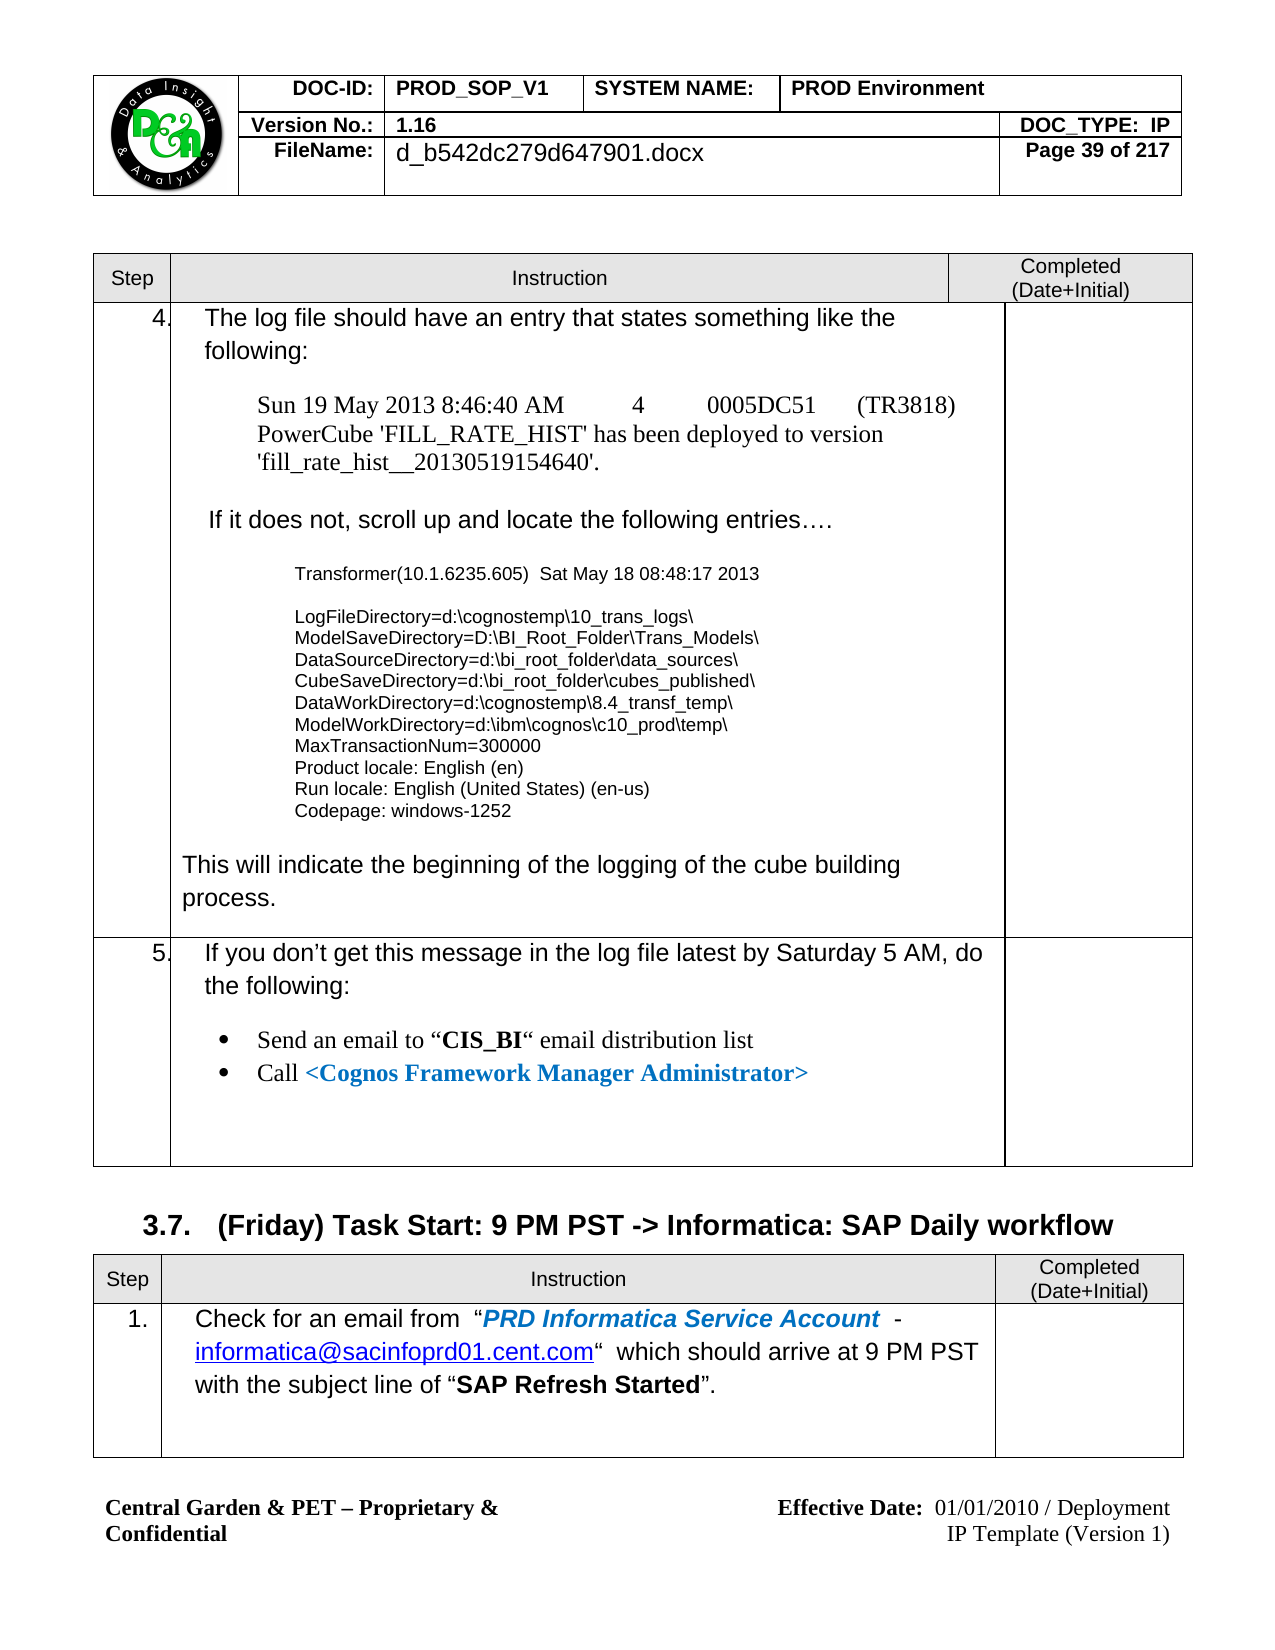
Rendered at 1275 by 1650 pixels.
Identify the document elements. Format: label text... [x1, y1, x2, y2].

picture [108, 76, 227, 195]
table_cell [1006, 938, 1192, 1166]
table_cell [1006, 303, 1192, 937]
table_cell [996, 1304, 1183, 1457]
table_header Completed (Date+Initial) [996, 1255, 1183, 1303]
subtitle (Friday) Task Start: 9 PM PST -> Informatica: SAP Daily workflow [142, 1208, 1170, 1241]
table_header Instruction [162, 1255, 995, 1303]
table_cell [94, 1304, 161, 1457]
table_cell Check for an email from “PRD Informatica Service Account - informatica@sacinfoprd01.cent.com“ which should arrive at 9 PM PST with the subject line of “SAP Refresh Started”. [162, 1304, 995, 1457]
table_cell The log file should have an entry that states something like the following: Sun 19 May 2013 8:46:40 AM 4 0005DC51 (TR3818) PowerCube 'FILL_RATE_HIST' has been deployed to version 'fill_rate_hist__20130519154640'. If it does not, scroll up and locate the following entries…. Transformer(10.1.6235.605) Sat May 18 08:48:17 2013 LogFileDirectory=d:\cognostemp\10_trans_logs\ ModelSaveDirectory=D:\BI_Root_Folder\Trans_Models\ DataSourceDirectory=d:\bi_root_folder\data_sources\ CubeSaveDirectory=d:\bi_root_folder\cubes_published\ DataWorkDirectory=d:\cognostemp\8.4_transf_temp\ ModelWorkDirectory=d:\ibm\cognos\c10_prod\temp\ MaxTransactionNum=300000 Product locale: English (en) Run locale: English (United States) (en-us) Codepage: windows-1252 This will indicate the beginning of the logging of the cube building process. [171, 303, 1004, 937]
table_header Completed (Date+Initial) [949, 254, 1192, 302]
table_header Step [94, 254, 170, 302]
table_header Instruction [171, 254, 948, 302]
table_header Step [94, 1255, 161, 1303]
table_cell [94, 938, 170, 1166]
table_cell If you don’t get this message in the log file latest by Saturday 5 AM, do the following: Send an email to “CIS_BI“ email distribution list Call <Cognos Framework Manager Administrator> [171, 938, 1004, 1166]
table_cell [94, 303, 170, 937]
